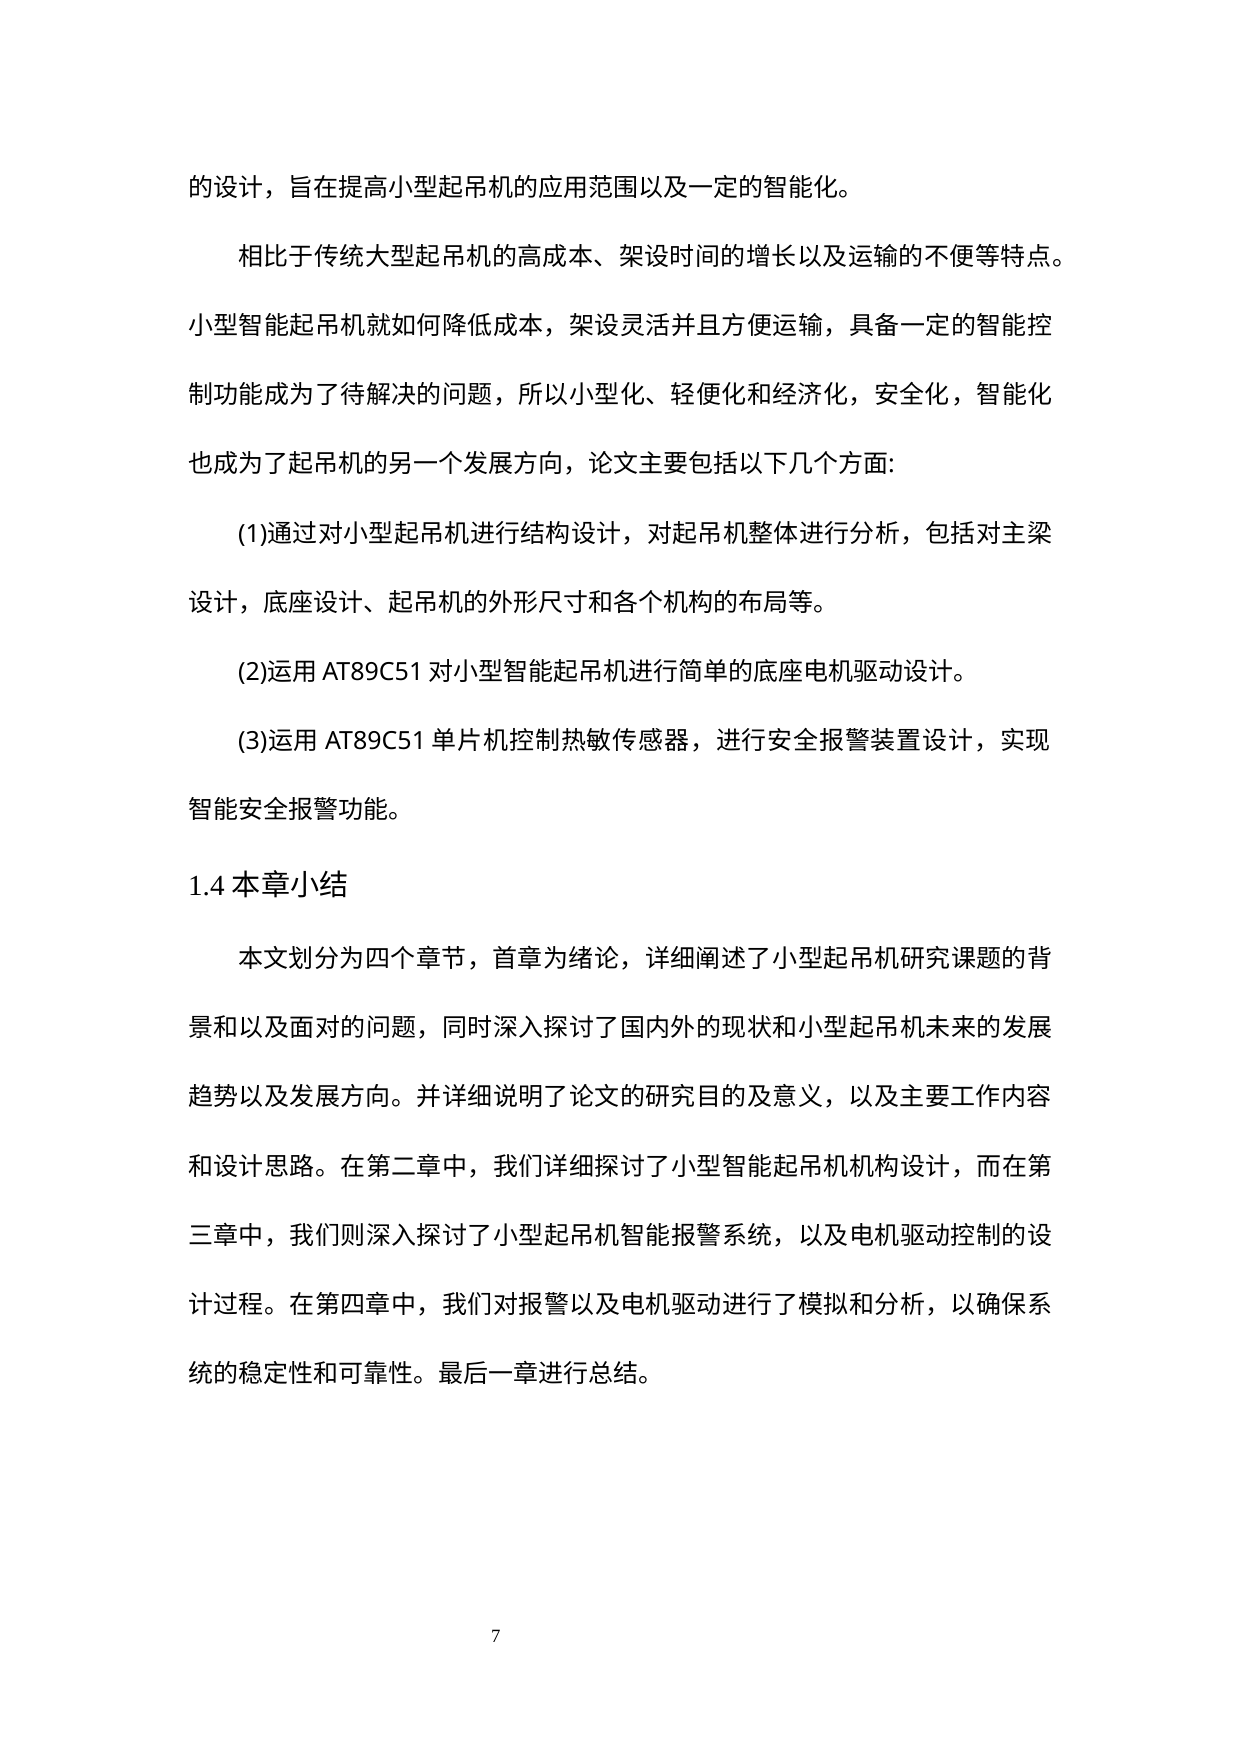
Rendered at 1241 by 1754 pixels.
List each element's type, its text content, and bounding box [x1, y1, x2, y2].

text 本文划分为四个章节，首章为绪论，详细阐述了小型起吊机研究课题的背景和以及面对的问题，同时深入探讨了国内外的现状和小型起吊机未来的发展趋势以及发展方向。并详细说明了论文的研究目的及意义，以及主要工作内容和设计思路。在第二章中，我们详细探讨了小型智能起吊机机构设计，而在第三章中，我们则深入探讨了小型起吊机智能报警系统，以及电机驱动控制的设计过程。在第四章中，我们对报警以及电机驱动进行了模拟和分析，以确保系统的稳定性和可靠性。最后一章进行总结。 [188, 922, 1052, 1406]
text 相比于传统大型起吊机的高成本、架设时间的增长以及运输的不便等特点。小型智能起吊机就如何降低成本，架设灵活并且方便运输，具备一定的智能控制功能成为了待解决的问题，所以小型化、轻便化和经济化，安全化，智能化也成为了起吊机的另一个发展方向，论文主要包括以下几个方面: [188, 220, 1052, 497]
text (2)运用AT89C51对小型智能起吊机进行简单的底座电机驱动设计。 [188, 635, 1052, 704]
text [188, 151, 1052, 220]
text (3)运用AT89C51单片机控制热敏传感器，进行安全报警装置设计，实现智能安全报警功能。 [188, 704, 1052, 842]
text (1)通过对小型起吊机进行结构设计，对起吊机整体进行分析，包括对主梁设计，底座设计、起吊机的外形尺寸和各个机构的布局等。 [188, 497, 1052, 635]
text 本章小结 [188, 848, 1052, 917]
